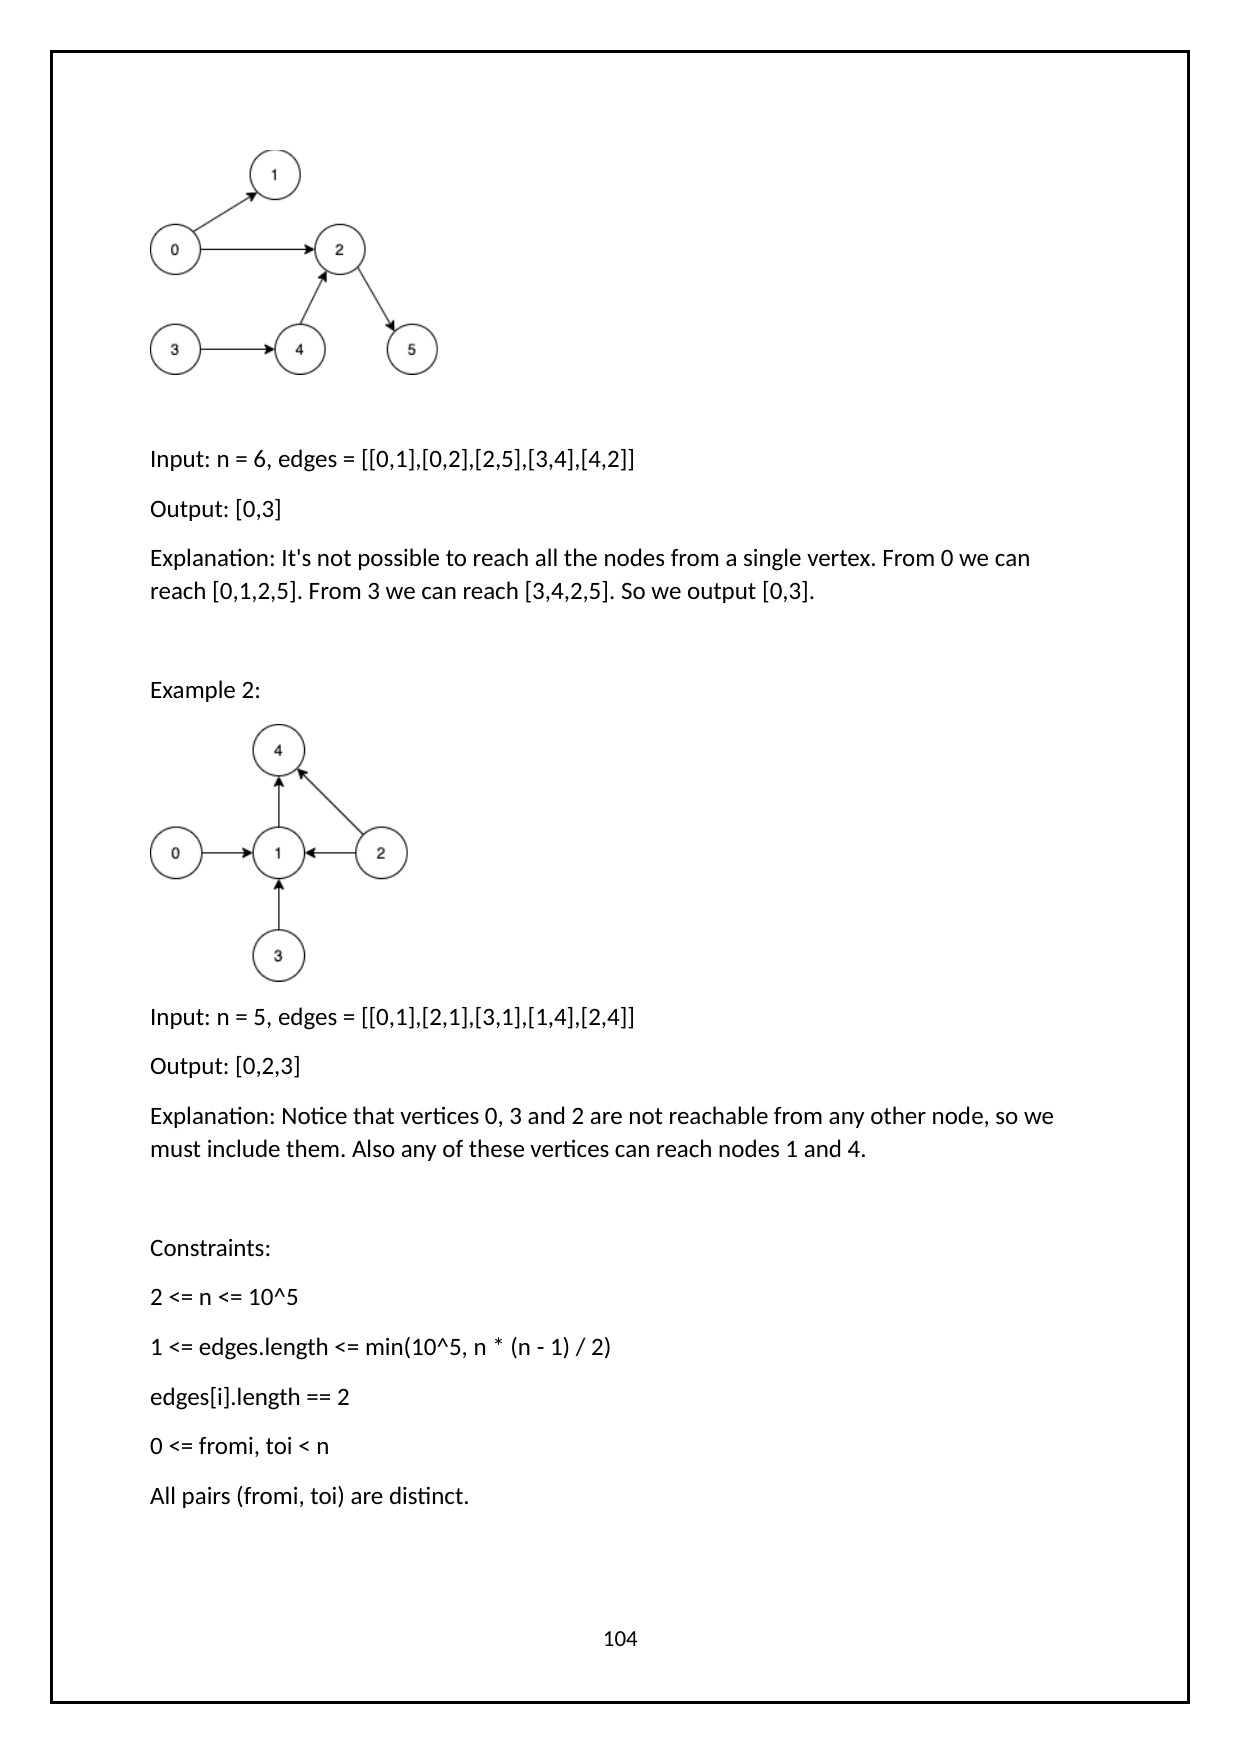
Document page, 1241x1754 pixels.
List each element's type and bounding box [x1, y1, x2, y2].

picture [150, 724, 408, 982]
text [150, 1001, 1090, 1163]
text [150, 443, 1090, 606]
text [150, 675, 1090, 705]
picture [150, 150, 438, 375]
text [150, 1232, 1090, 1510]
